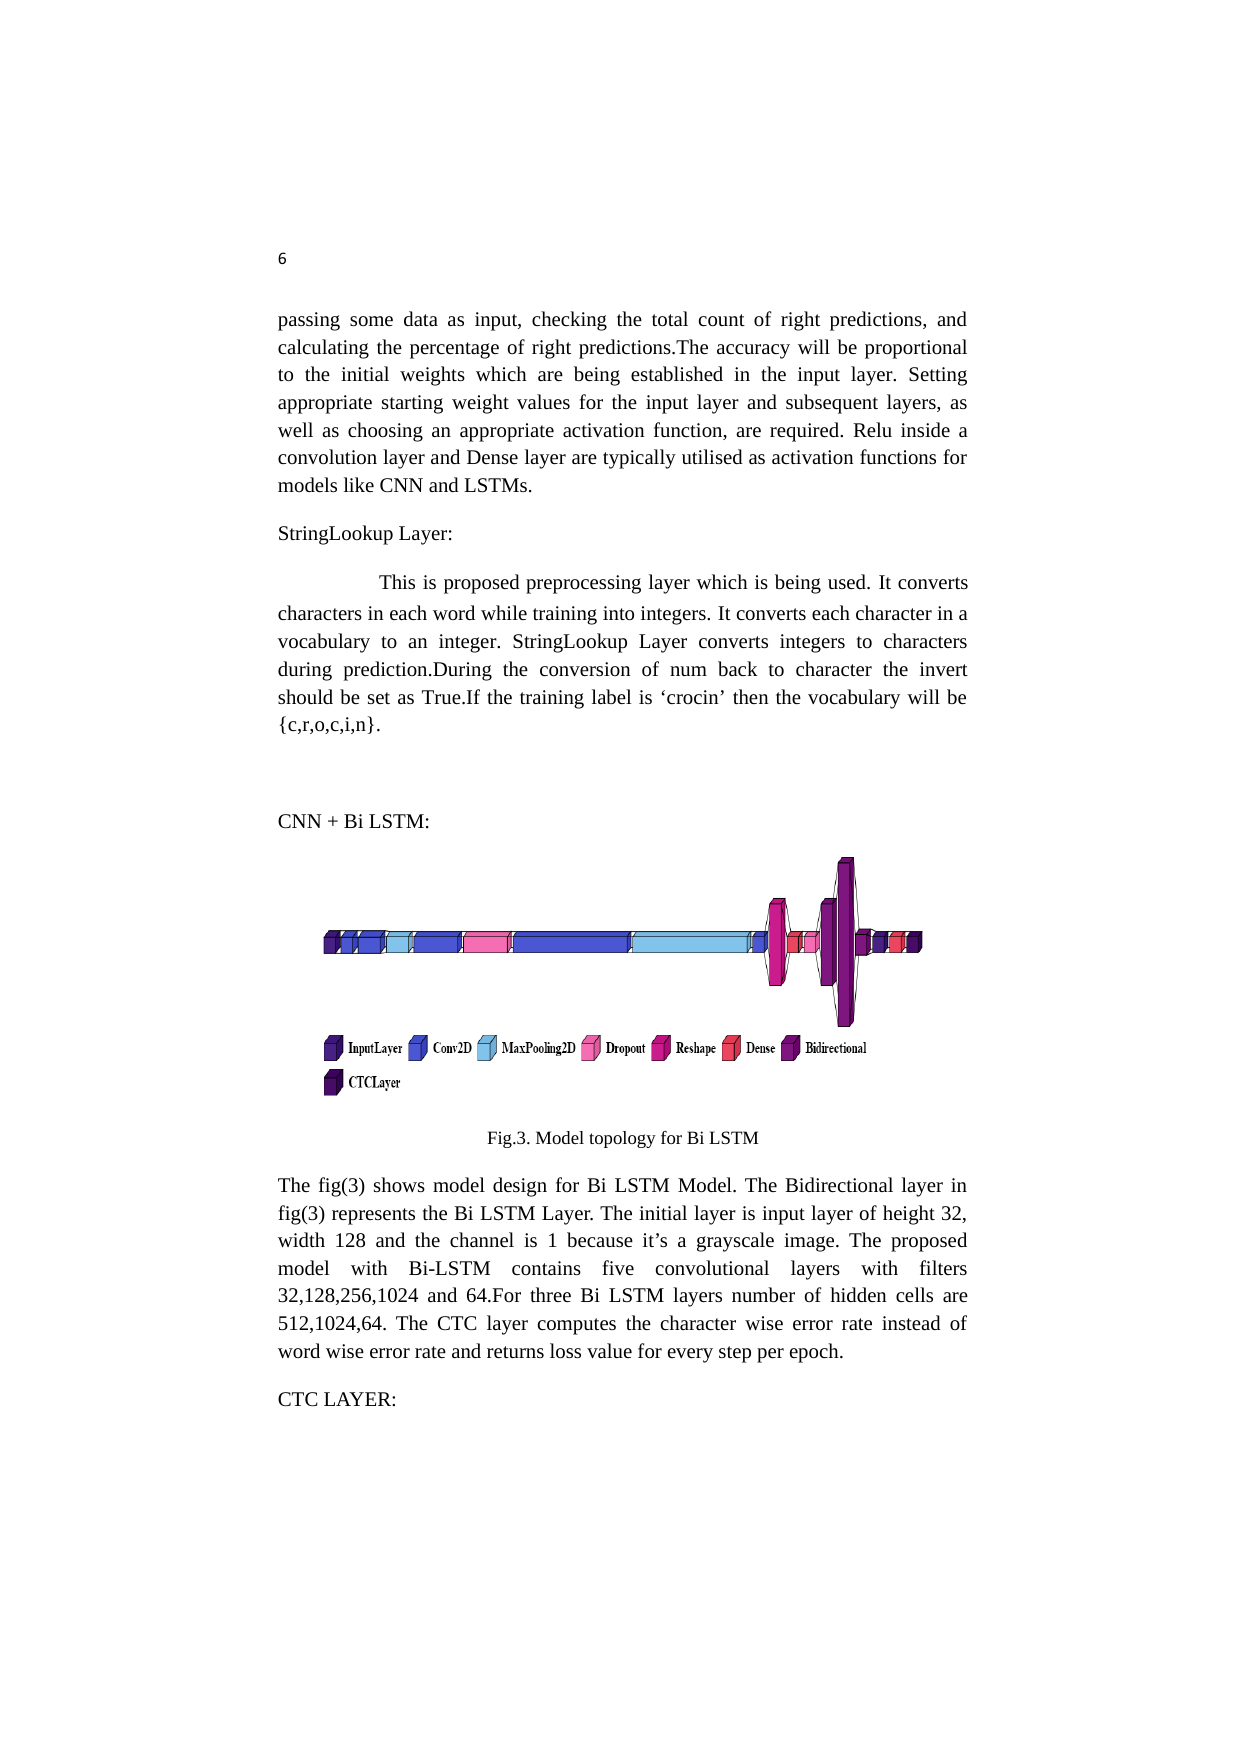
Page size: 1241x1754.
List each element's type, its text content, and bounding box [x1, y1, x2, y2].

text CNN + Bi LSTM: [278, 809, 968, 833]
text Fig.3. Model topology for Bi LSTM [278, 1127, 968, 1149]
text CTC LAYER: [278, 1387, 968, 1411]
text This is proposed preprocessing layer which is being used. It converts characters in each word while training into integers. It converts each character in a vocabulary to an integer. StringLookup Layer converts integers to characters during prediction.During the conversion of num back to character the invert should be set as True.If the training label is ‘crocin’ then the vocabulary will be {c,r,o,c,i,n}. [278, 569, 968, 736]
text The fig(3) shows model design for Bi LSTM Model. The Bidirectional layer in fig(3) represents the Bi LSTM Layer. The initial layer is input layer of height 32, width 128 and the channel is 1 because it’s a grayscale image. The proposed model with Bi-LSTM contains five convolutional layers with filters 32,128,256,1024 and 64.For three Bi LSTM layers number of hidden cells are 512,1024,64. The CTC layer computes the character wise error rate instead of word wise error rate and returns loss value for every step per epoch. [278, 1173, 968, 1363]
text StringLookup Layer: [278, 521, 968, 545]
picture [318, 857, 928, 1103]
